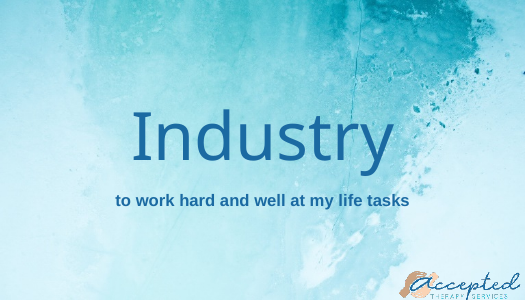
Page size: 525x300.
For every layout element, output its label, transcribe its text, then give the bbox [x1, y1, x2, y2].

subtitle Industry [39, 89, 486, 180]
text to work hard and well at my life tasks [39, 191, 486, 210]
picture [0, 0, 525, 300]
